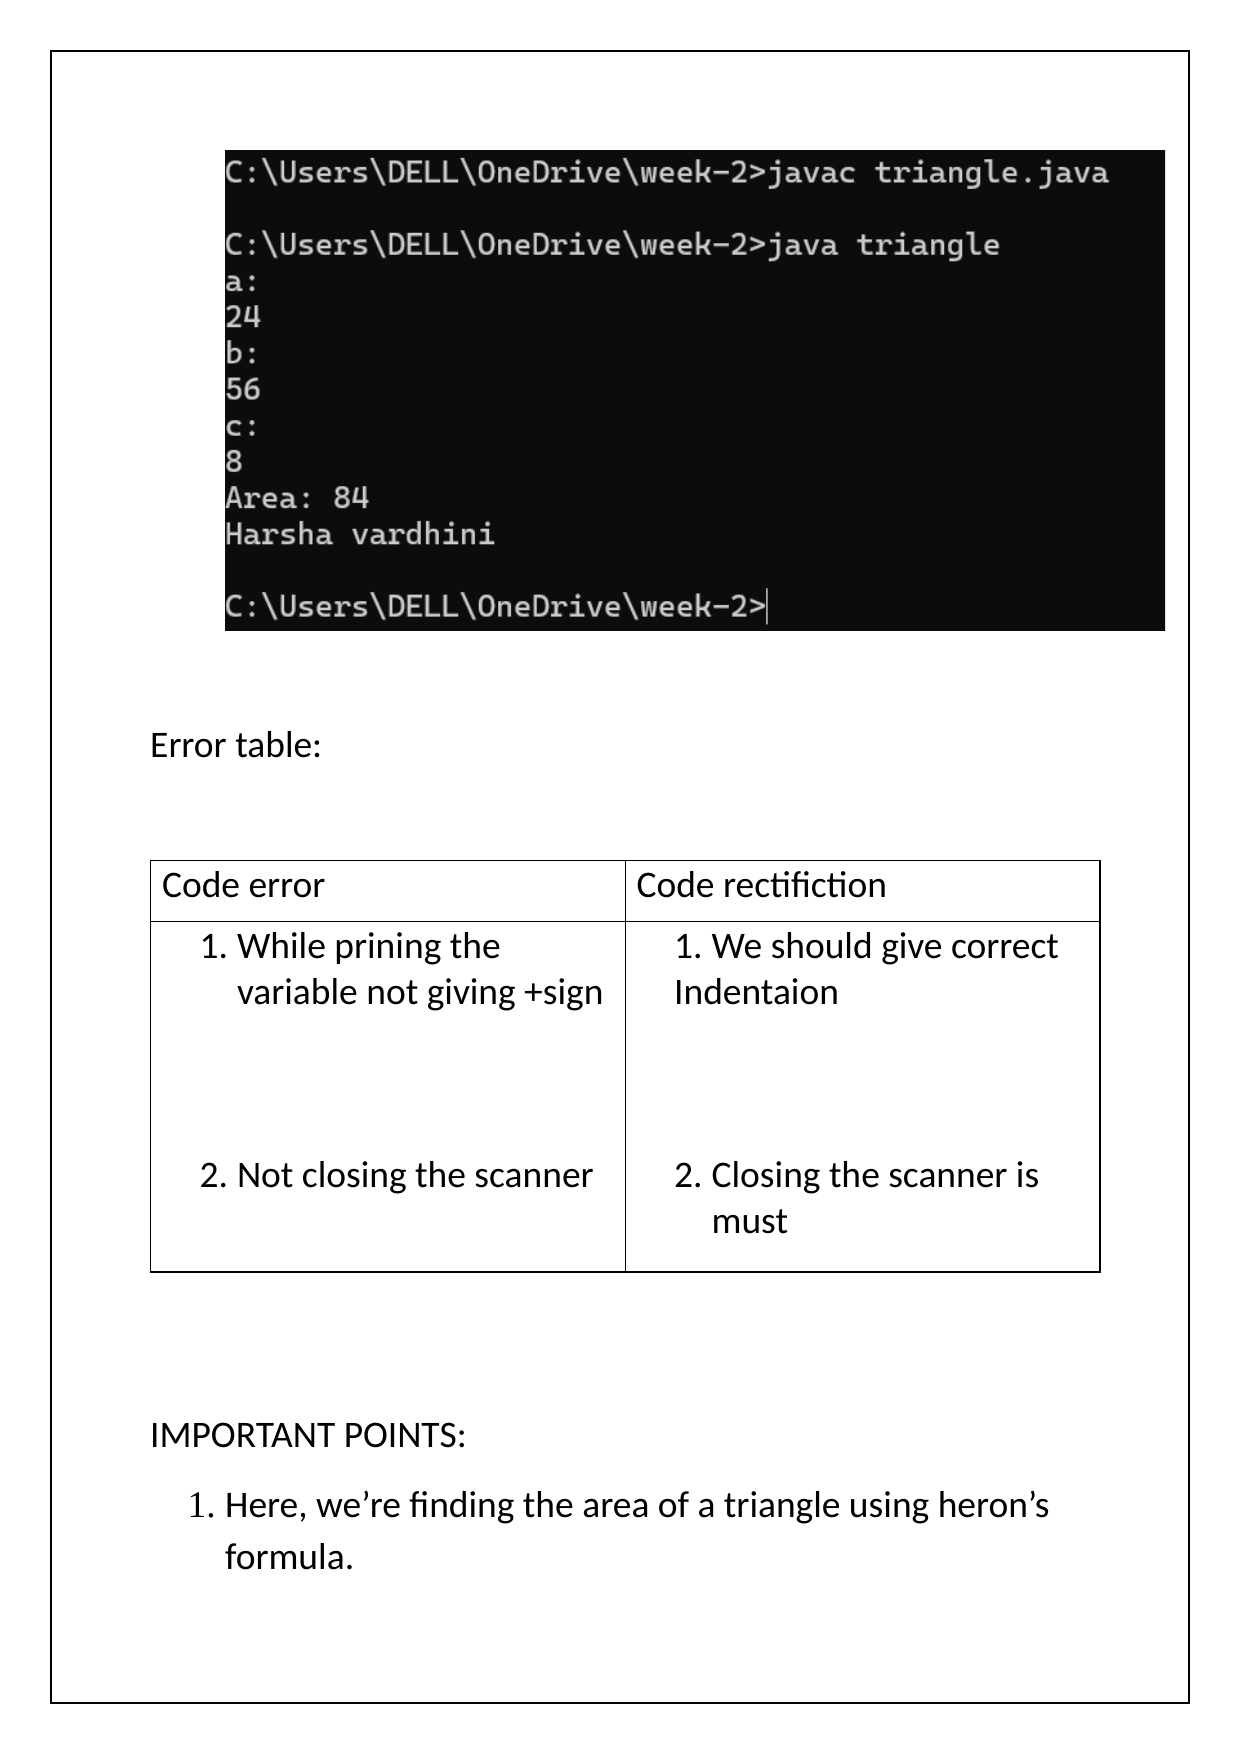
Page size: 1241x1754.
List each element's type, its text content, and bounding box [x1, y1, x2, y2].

picture [225, 150, 1166, 631]
table_header Code error [151, 861, 625, 921]
table_cell While prining the variable not giving +sign Not closing the scanner [151, 922, 625, 1271]
table_cell We should give correct Indentaion Closing the scanner is must [626, 922, 1099, 1271]
table_header Code rectifiction [626, 861, 1099, 921]
text Error table: [150, 721, 1090, 767]
text IMPORTANT POINTS: [150, 1411, 1090, 1457]
list Here, we’re finding the area of a triangle using heron’s formula. [187, 1481, 1090, 1579]
